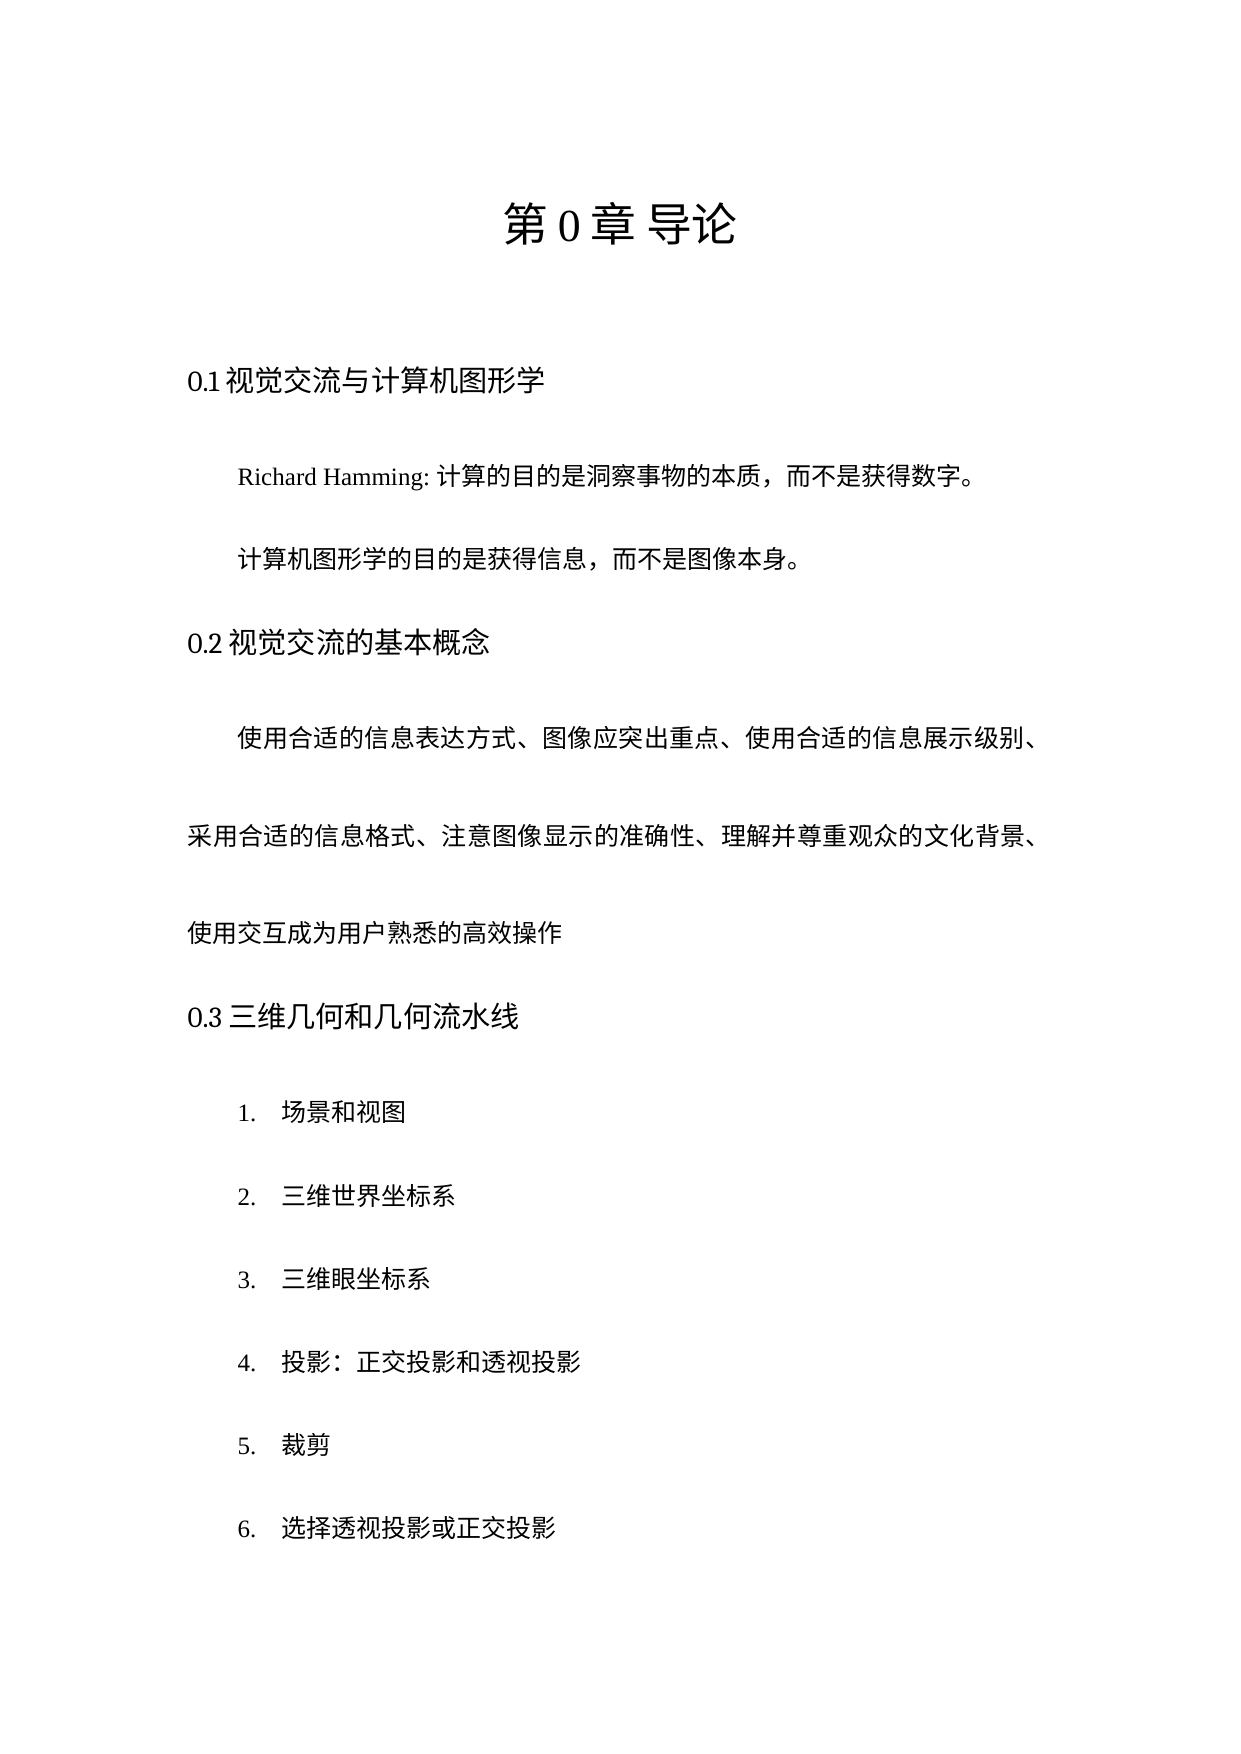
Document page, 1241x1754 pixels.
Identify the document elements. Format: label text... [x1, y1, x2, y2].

list 三维世界坐标系 [237, 1162, 1053, 1227]
text Richard Hamming: 计算的目的是洞察事物的本质，而不是获得数字。 [187, 442, 1053, 507]
list 三维眼坐标系 [237, 1245, 1053, 1310]
list 投影：正交投影和透视投影 [237, 1328, 1053, 1393]
subtitle 0.3三维几何和几何流水线 [187, 983, 1053, 1048]
text 使用合适的信息表达方式、图像应突出重点、使用合适的信息展示级别、采用合适的信息格式、注意图像显示的准确性、理解并尊重观众的文化背景、使用交互成为用户熟悉的高效操作 [187, 704, 1053, 964]
list 裁剪 [237, 1411, 1053, 1476]
list 场景和视图 [237, 1078, 1053, 1143]
subtitle 第0章 导论 [187, 172, 1053, 270]
subtitle 0.2视觉交流的基本概念 [187, 609, 1053, 674]
text 计算机图形学的目的是获得信息，而不是图像本身。 [187, 526, 1053, 591]
subtitle 0.1视觉交流与计算机图形学 [187, 347, 1053, 412]
list 选择透视投影或正交投影 [237, 1494, 1053, 1559]
